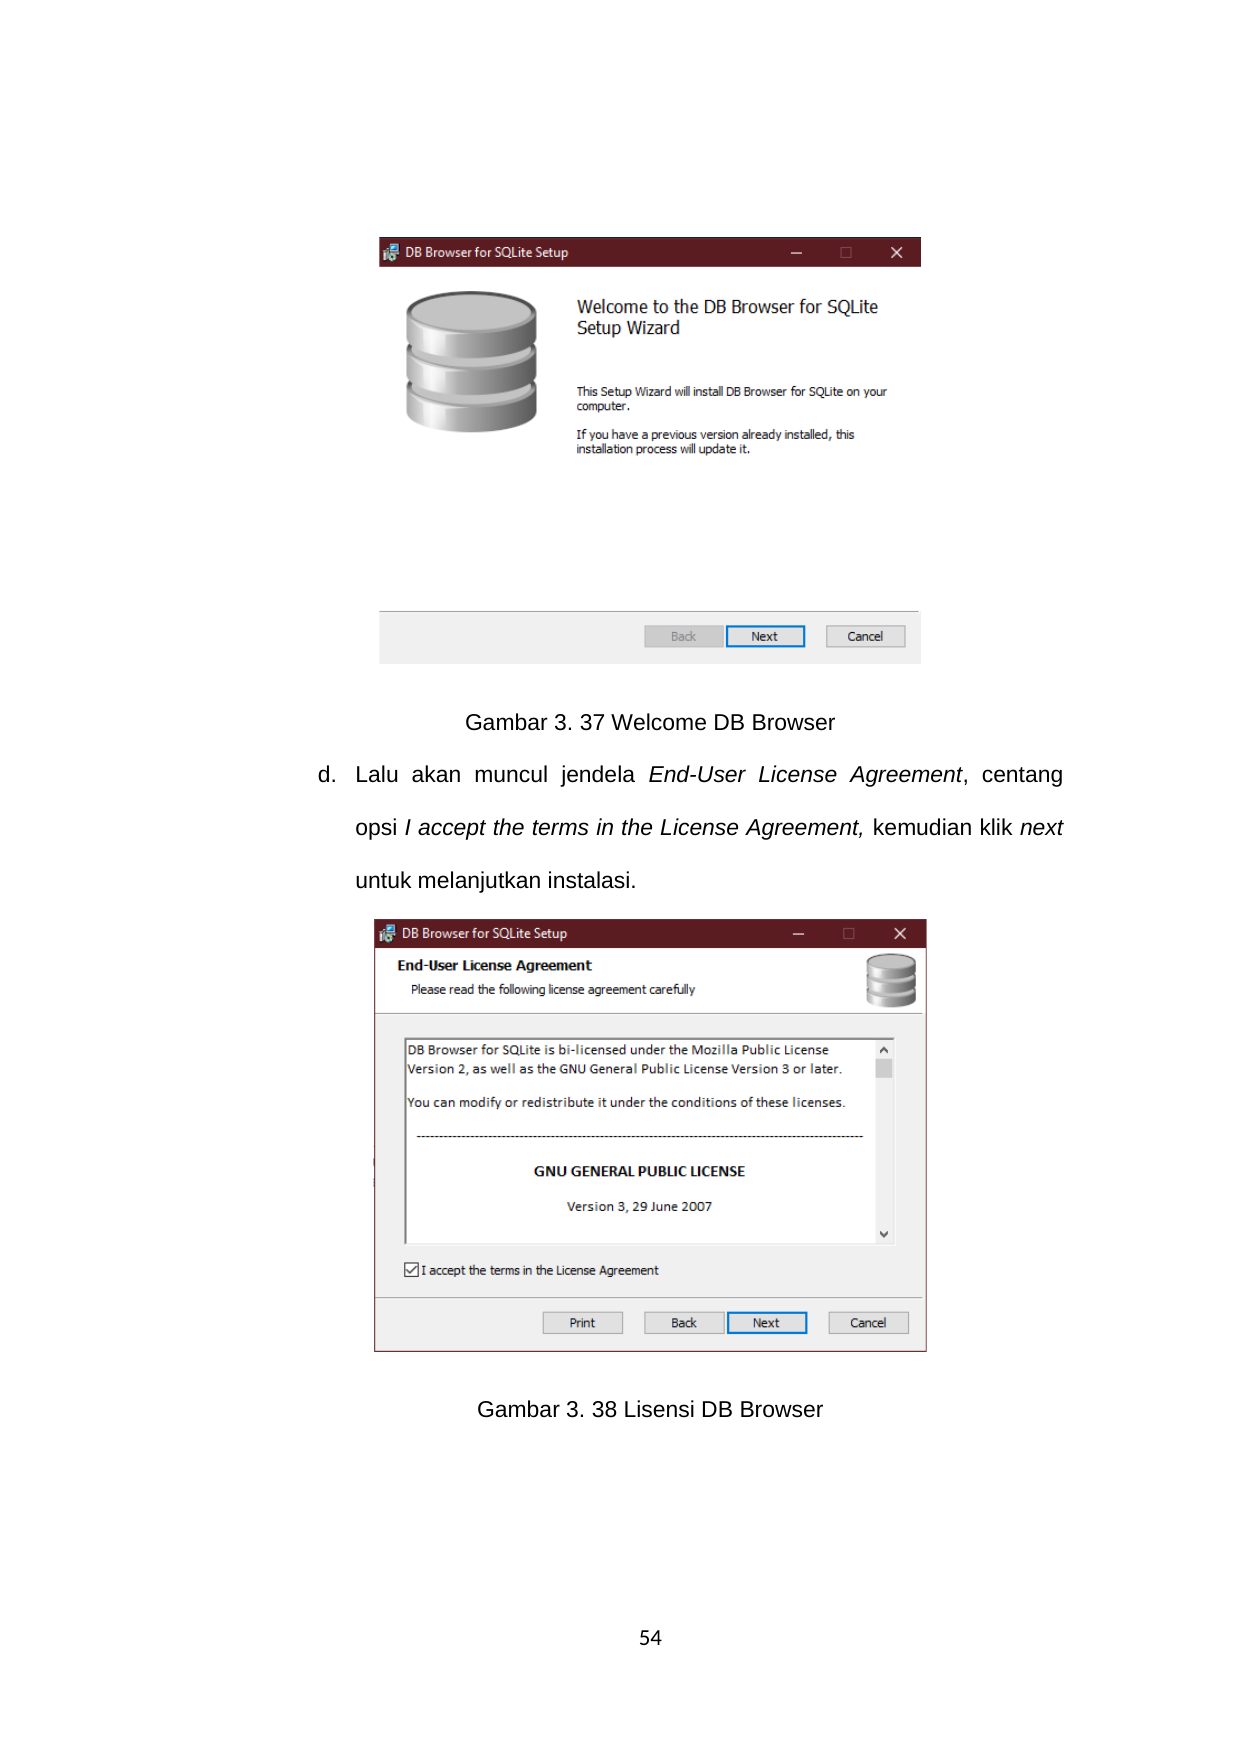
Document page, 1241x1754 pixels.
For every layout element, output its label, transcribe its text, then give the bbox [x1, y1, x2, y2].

picture [373, 919, 927, 1352]
picture [379, 237, 921, 664]
list Lalu akan muncul jendela End-User License Agreement, centang opsi I accept the terms in the License Agreement, kemudian klik next untuk melanjutkan instalasi. [318, 761, 1063, 893]
